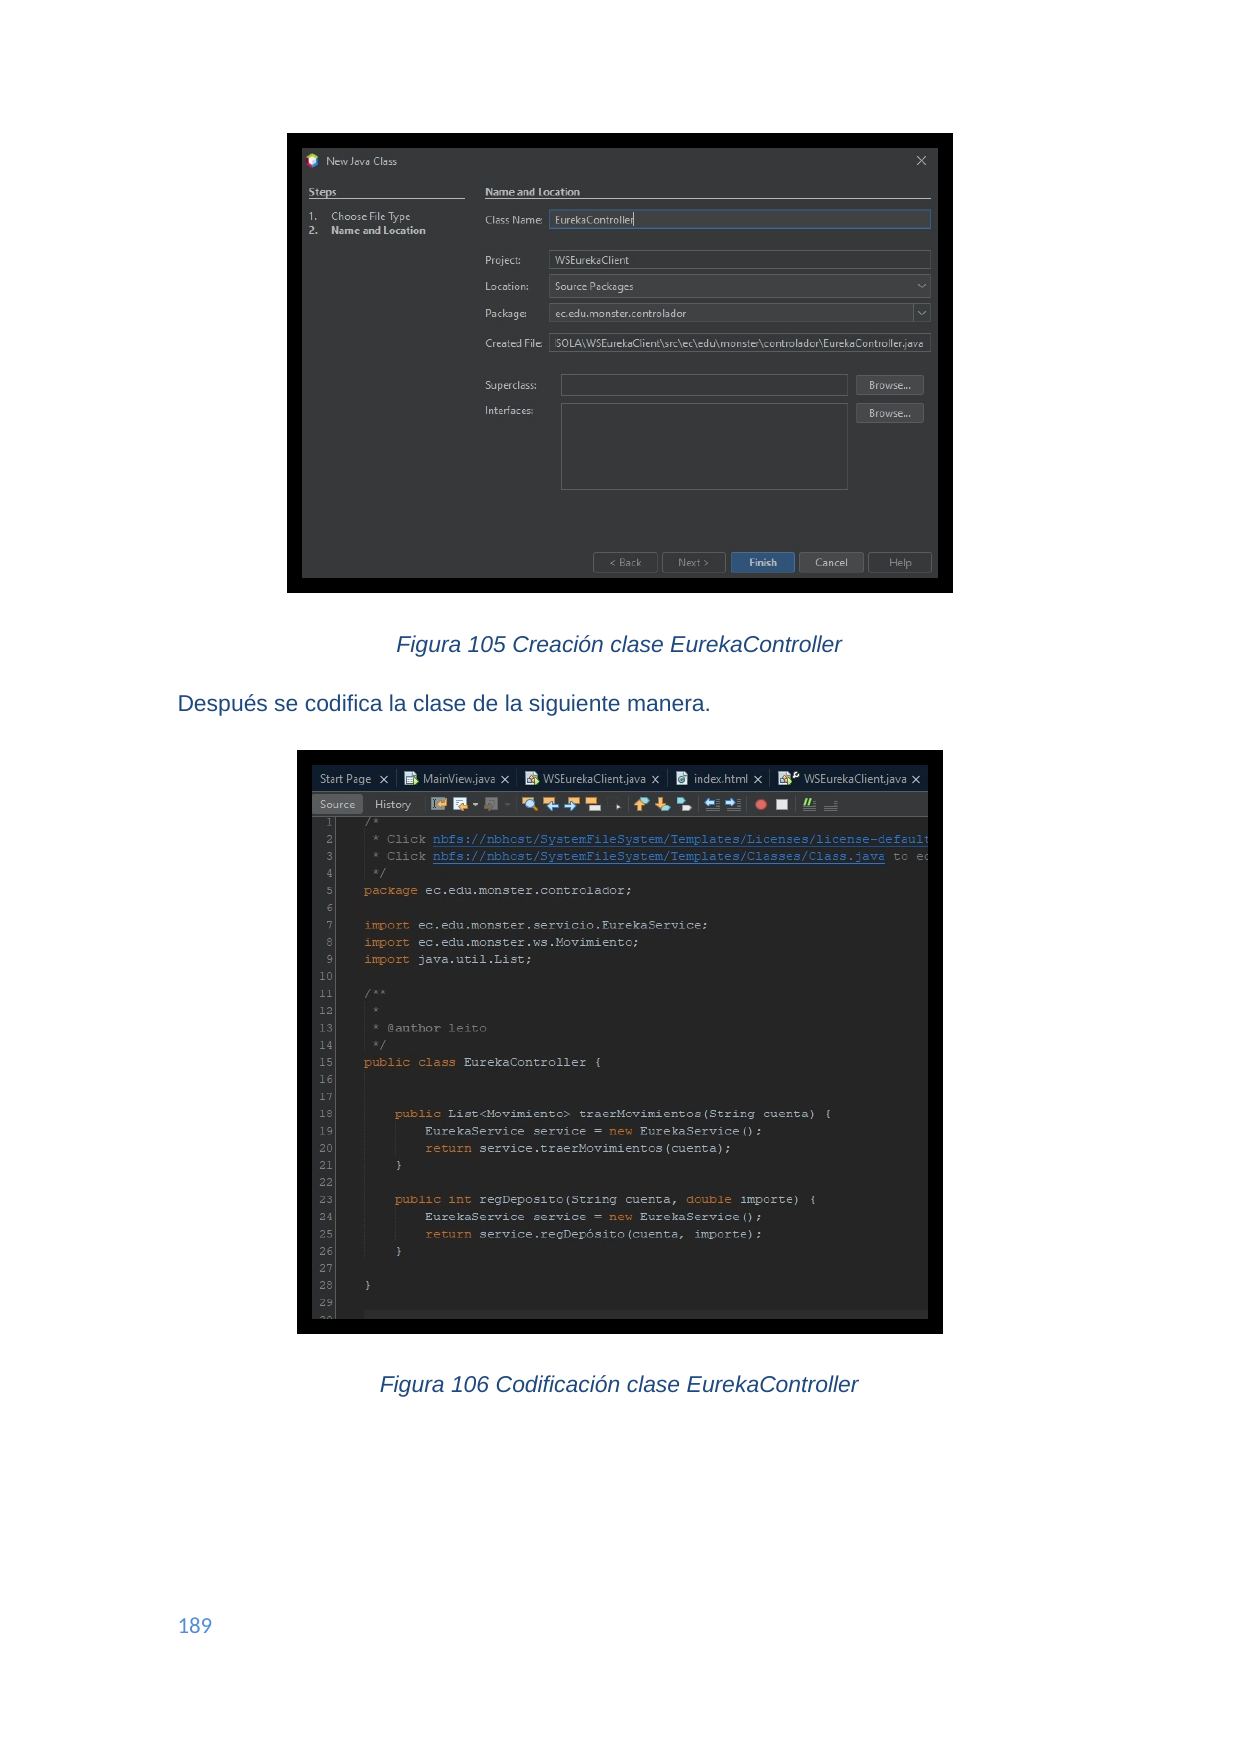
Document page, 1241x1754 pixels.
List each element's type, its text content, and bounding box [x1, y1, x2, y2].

picture [312, 765, 928, 1319]
picture [302, 148, 938, 578]
text Después se codifica la clase de la siguiente manera. [177, 690, 1063, 717]
text Figura 106 Codificación clase EurekaController [177, 1371, 1063, 1398]
text Figura 105 Creación clase EurekaController [177, 631, 1063, 657]
